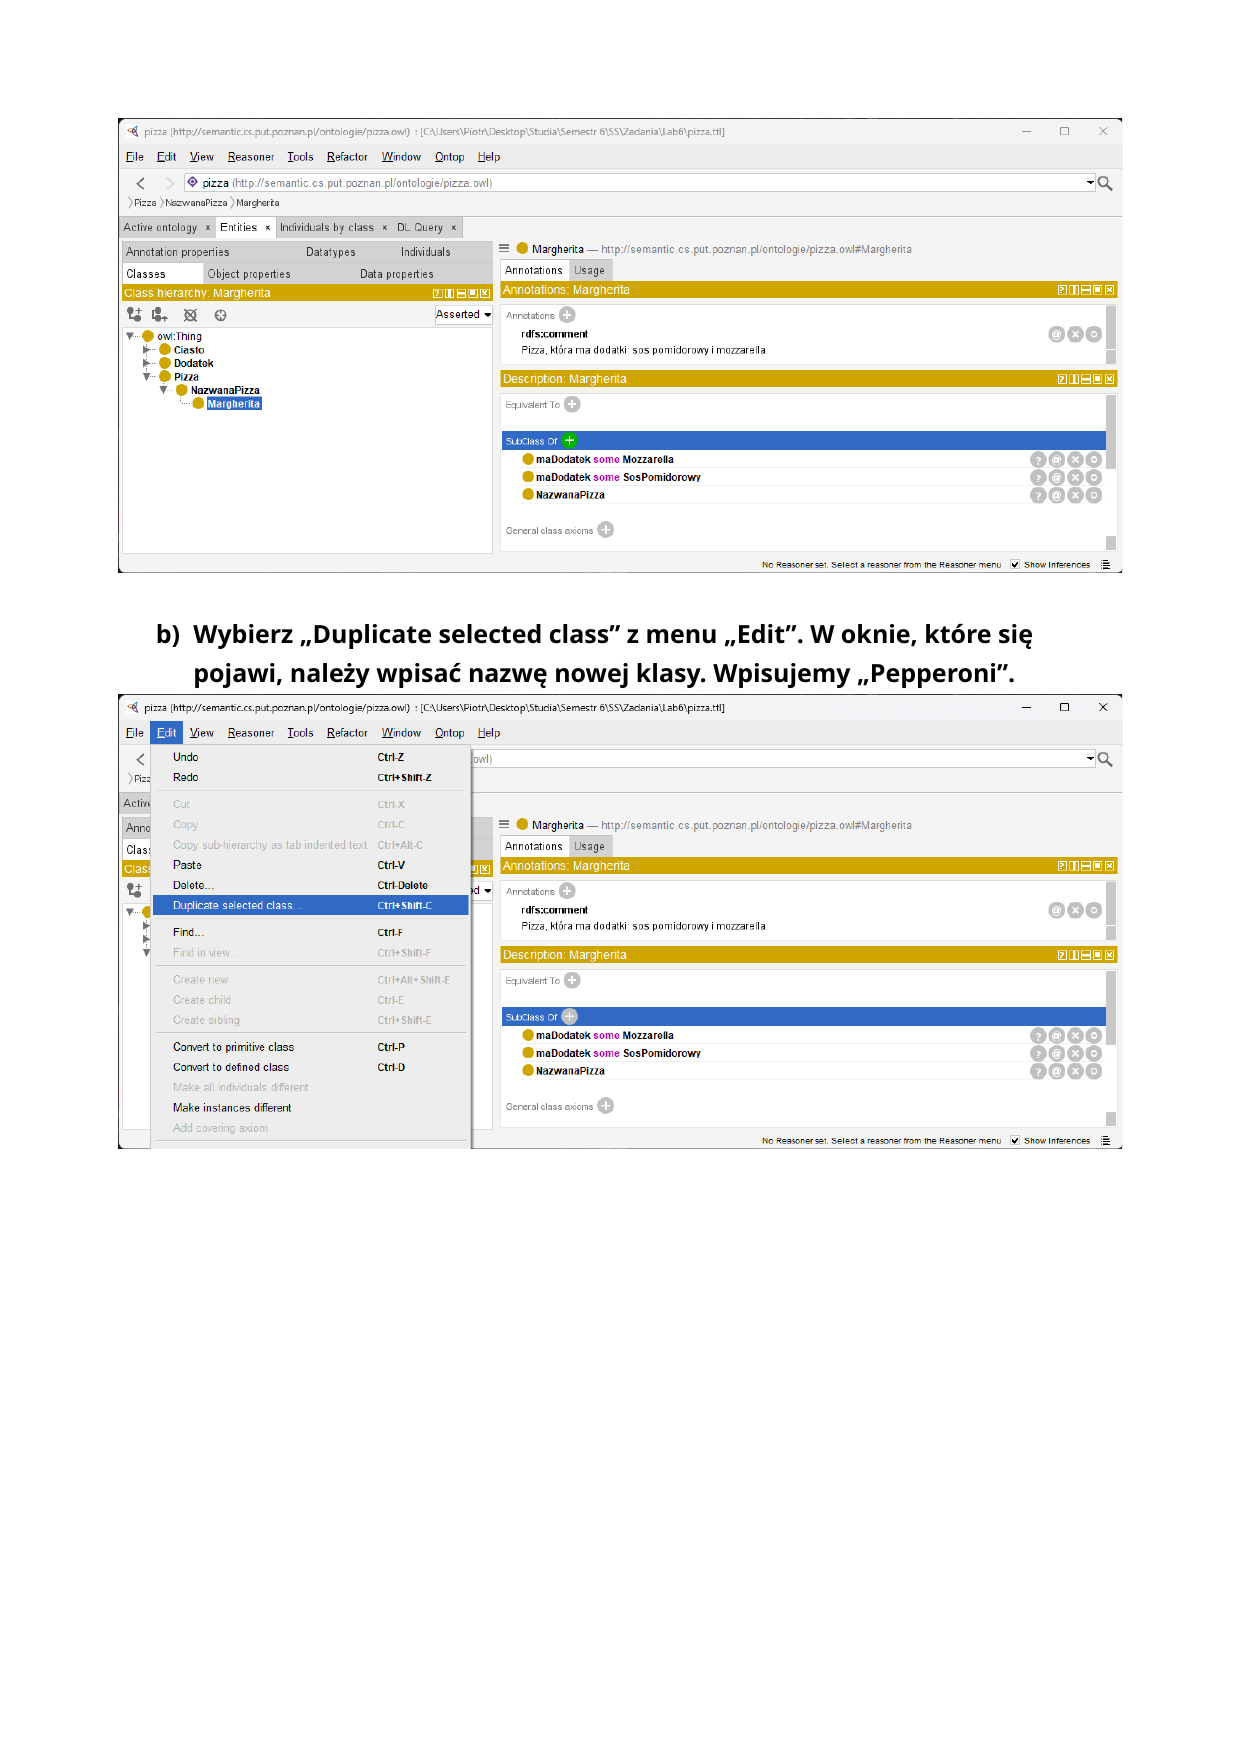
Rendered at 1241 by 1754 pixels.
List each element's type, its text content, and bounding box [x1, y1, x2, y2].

picture [118, 118, 1123, 573]
picture [118, 694, 1123, 1149]
list Wybierz „Duplicate selected class” z menu „Edit”. W oknie, które się pojawi, należy wpisać nazwę nowej klasy. Wpisujemy „Pepperoni”. [156, 616, 1122, 690]
